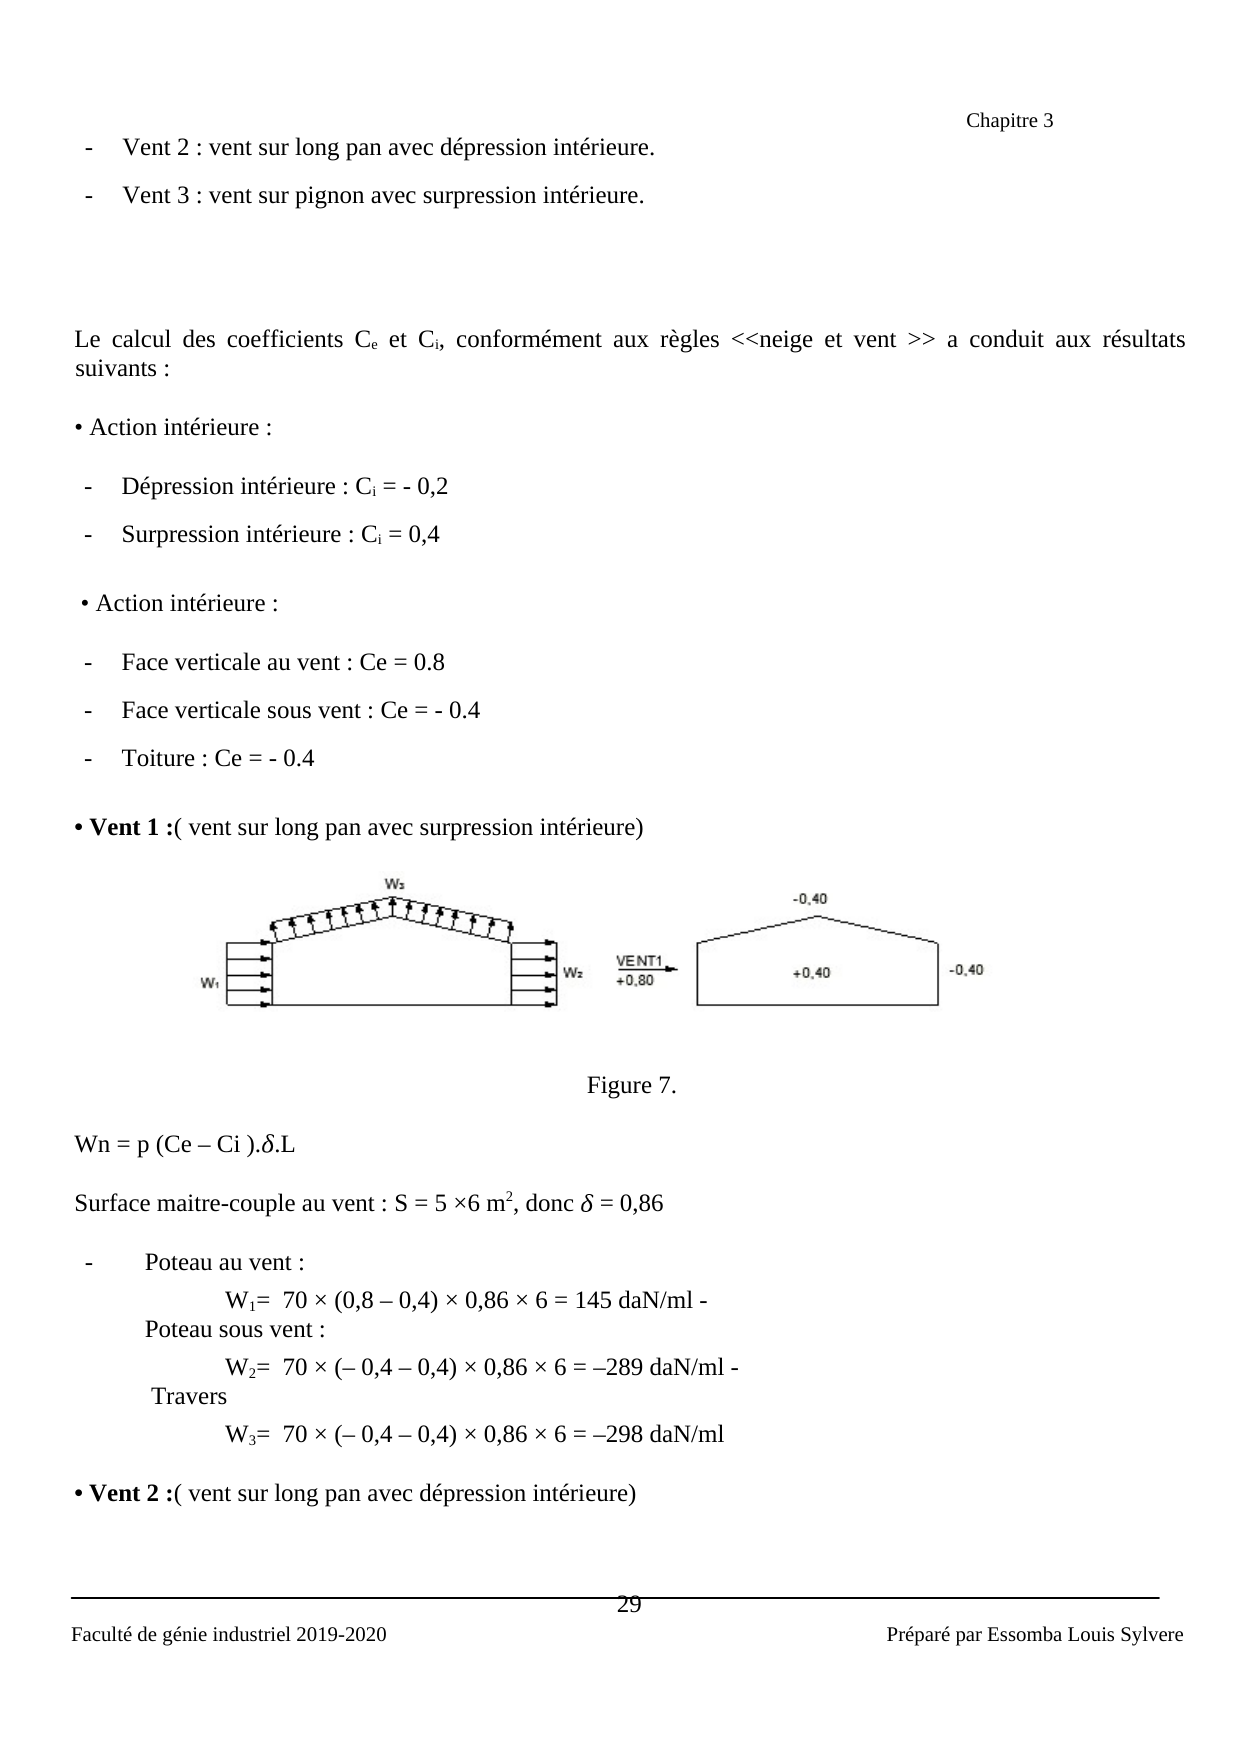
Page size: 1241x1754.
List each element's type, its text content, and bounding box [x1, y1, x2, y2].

text • Action intérieure : [74, 588, 1186, 616]
text Surface maitre-couple au vent : S = 5 ×6 m2, donc = 0,86 [74, 1188, 1186, 1217]
text Le calcul des coefficients Ce et Ci, conformément aux règles <<neige et vent >> a conduit aux résultats suivants : [74, 324, 1186, 381]
list Dépression intérieure : Ci = - 0,2 [84, 471, 1186, 499]
text W3= 70 × (– 0,4 – 0,4) × 0,86 × 6 = –298 daN/ml [225, 1419, 1186, 1448]
list Vent 3 : vent sur pignon avec surpression intérieure. [84, 180, 1186, 208]
text W2= 70 × (– 0,4 – 0,4) × 0,86 × 6 = –289 daN/ml - Travers [84, 1352, 740, 1410]
text Wn = p (Ce – Ci )..L [74, 1129, 1186, 1158]
list Surpression intérieure : Ci = 0,4 [84, 519, 1186, 547]
text Figure 7. [74, 1070, 1186, 1099]
picture [580, 1193, 594, 1212]
list Vent 2 :( vent sur long pan avec dépression intérieure) [74, 1478, 1186, 1507]
text W1= 70 × (0,8 – 0,4) × 0,86 × 6 = 145 daN/ml - Poteau sous vent : [84, 1285, 709, 1343]
list Face verticale sous vent : Ce = - 0.4 [84, 695, 1186, 723]
list Vent 2 : vent sur long pan avec dépression intérieure. [84, 132, 1186, 161]
list Face verticale au vent : Ce = 0.8 [84, 647, 1186, 676]
text • Vent 1 :( vent sur long pan avec surpression intérieure) [74, 812, 1186, 841]
picture [261, 1133, 274, 1153]
text • Action intérieure : [74, 412, 1186, 440]
list Toiture : Ce = - 0.4 [84, 743, 1186, 772]
picture [192, 871, 1010, 1046]
text - Poteau au vent : [84, 1247, 1186, 1276]
